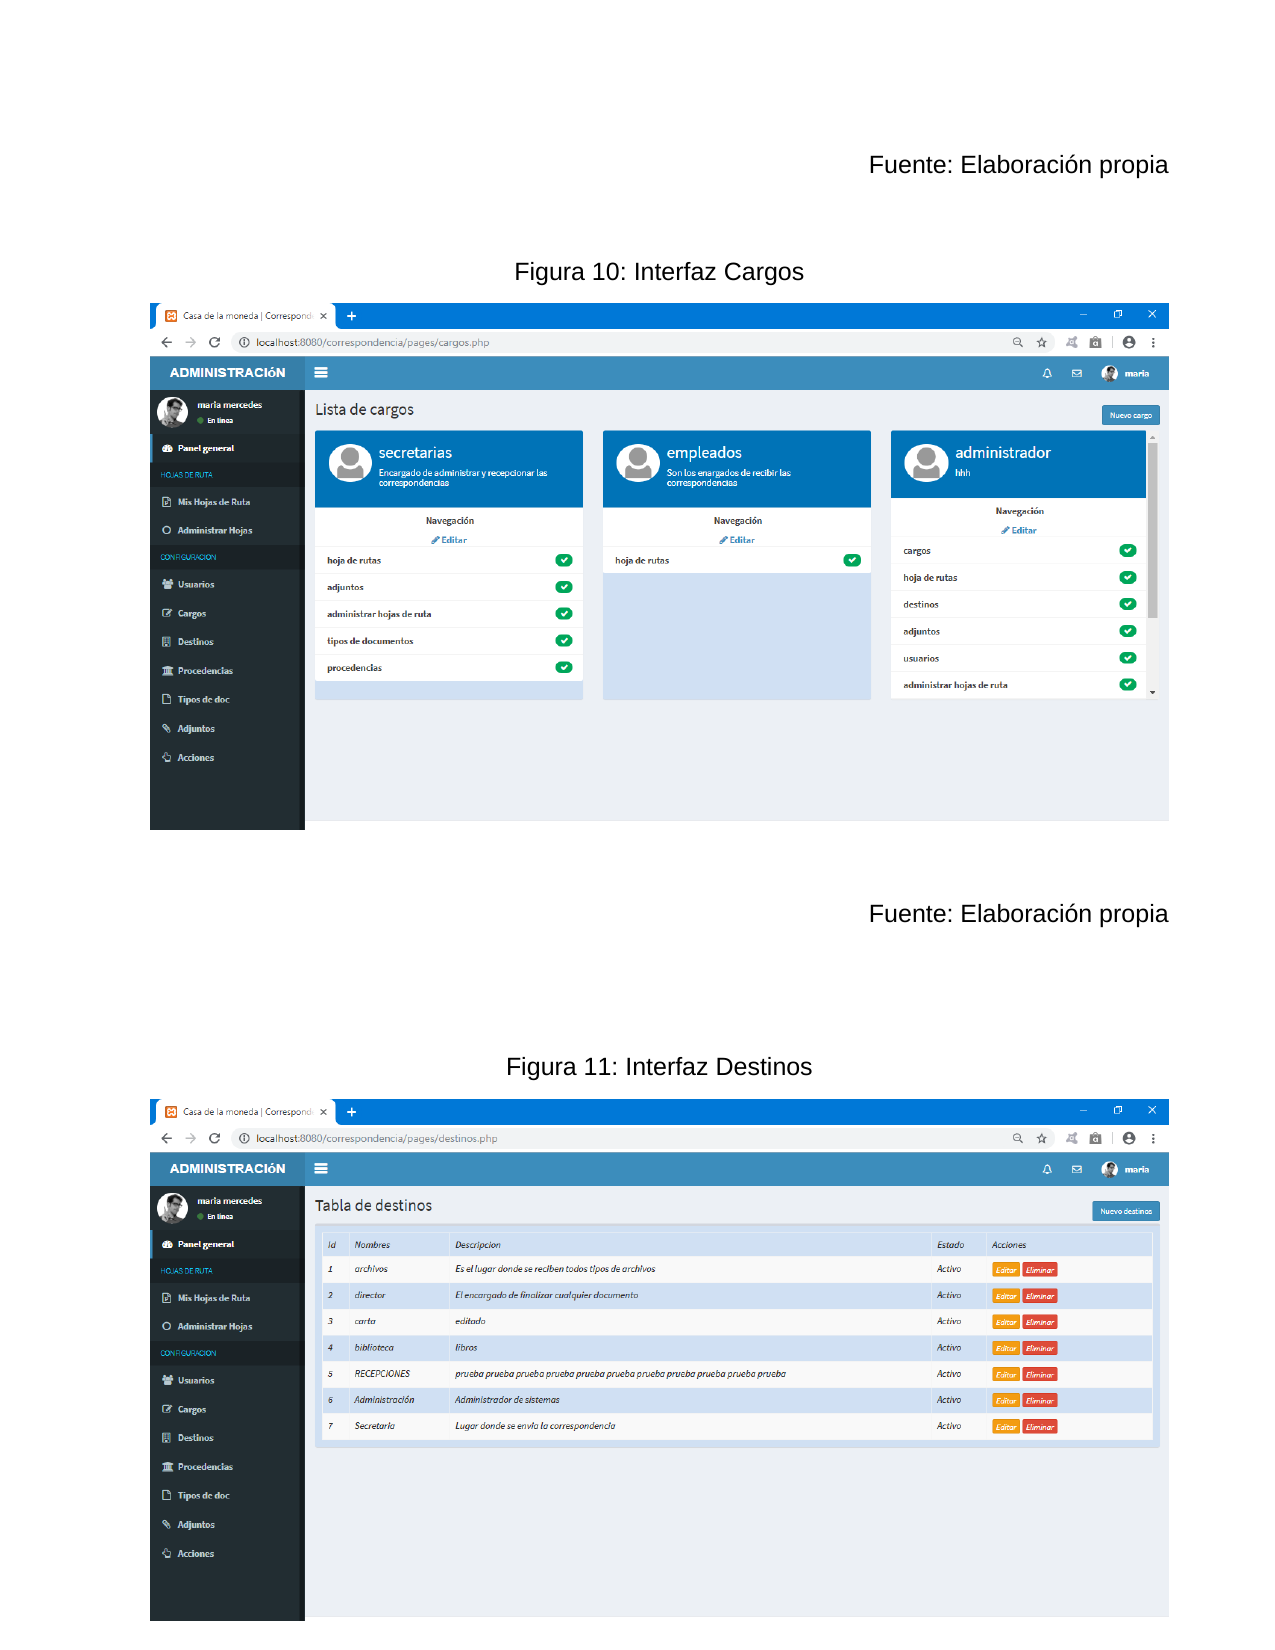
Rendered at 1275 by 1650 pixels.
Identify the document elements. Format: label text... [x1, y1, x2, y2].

text Figura 11: Interfaz Destinos [150, 1052, 1169, 1081]
text Figura 10: Interfaz Cargos [150, 257, 1169, 285]
text Fuente: Elaboración propia [150, 150, 1169, 179]
picture [150, 1099, 1169, 1621]
picture [150, 303, 1169, 830]
text Fuente: Elaboración propia [150, 899, 1169, 927]
